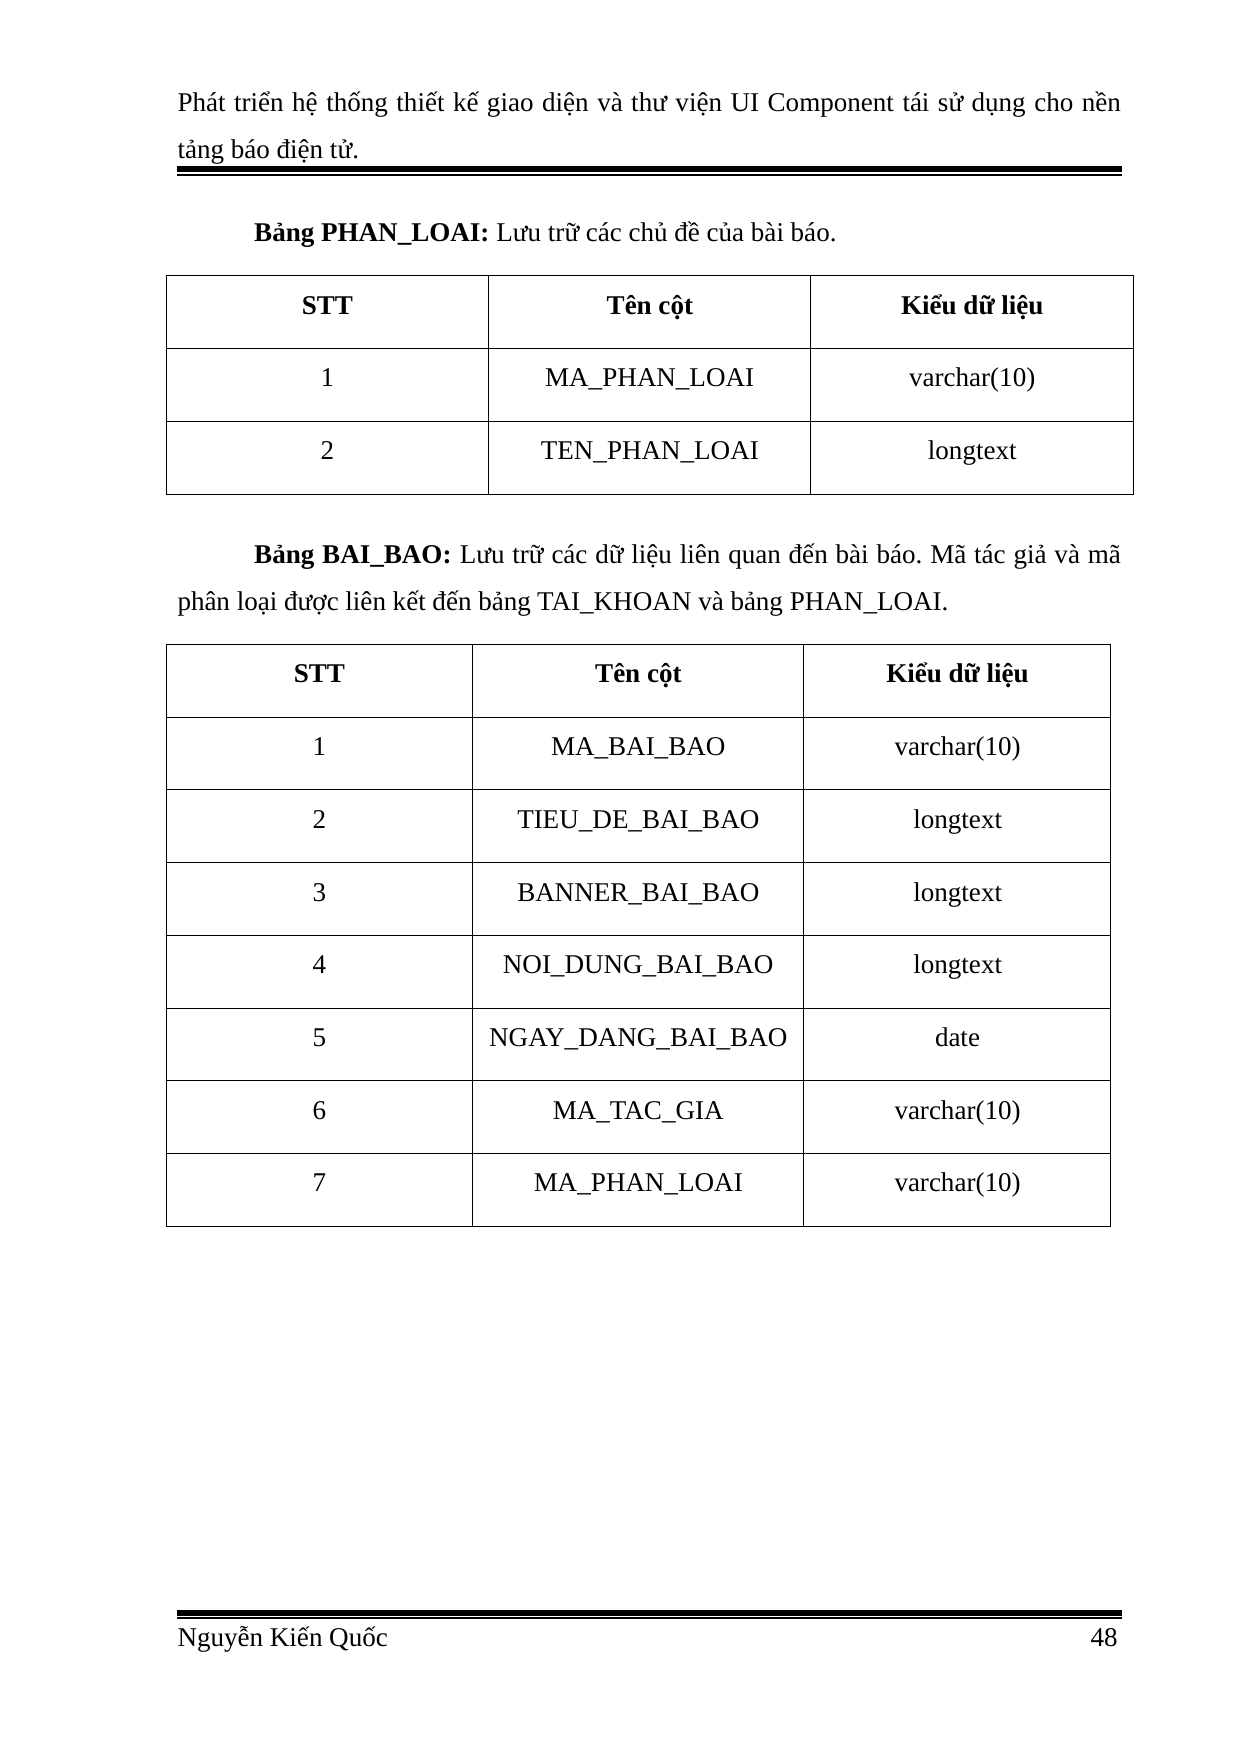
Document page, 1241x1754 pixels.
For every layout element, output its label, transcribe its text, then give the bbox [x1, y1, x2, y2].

table_header Tên cột [489, 276, 810, 348]
table_cell varchar(10) [811, 349, 1133, 421]
table_cell MA_TAC_GIA [473, 1081, 803, 1153]
table_cell 1 [167, 349, 488, 421]
table_cell varchar(10) [804, 1081, 1110, 1153]
table_cell longtext [804, 936, 1110, 1007]
table_cell 5 [167, 1009, 472, 1080]
table_cell 1 [167, 718, 472, 789]
table_cell MA_PHAN_LOAI [489, 349, 810, 421]
table_header Kiểu dữ liệu [811, 276, 1133, 348]
table_cell varchar(10) [804, 718, 1110, 789]
table_header Tên cột [473, 645, 803, 717]
table_header STT [167, 645, 472, 717]
table_cell TIEU_DE_BAI_BAO [473, 790, 803, 862]
table_cell 2 [167, 422, 488, 493]
table_cell NOI_DUNG_BAI_BAO [473, 936, 803, 1007]
table_cell BANNER_BAI_BAO [473, 863, 803, 935]
table_cell longtext [804, 790, 1110, 862]
table_cell NGAY_DANG_BAI_BAO [473, 1009, 803, 1080]
table_cell date [804, 1009, 1110, 1080]
table_cell TEN_PHAN_LOAI [489, 422, 810, 493]
table_cell 6 [167, 1081, 472, 1153]
table_cell longtext [804, 863, 1110, 935]
text Bảng BAI_BAO: Lưu trữ các dữ liệu liên quan đến bài báo. Mã tác giả và mã phân loại được liên kết đến bảng TAI_KHOAN và bảng PHAN_LOAI. [177, 538, 1122, 616]
table_header Kiểu dữ liệu [804, 645, 1110, 717]
text Bảng PHAN_LOAI: Lưu trữ các chủ đề của bài báo. [177, 216, 1122, 247]
table_cell MA_BAI_BAO [473, 718, 803, 789]
table_cell MA_PHAN_LOAI [473, 1154, 803, 1226]
table_cell 3 [167, 863, 472, 935]
table_cell longtext [811, 422, 1133, 493]
table_cell 2 [167, 790, 472, 862]
table_cell 4 [167, 936, 472, 1007]
table_header STT [167, 276, 488, 348]
table_cell varchar(10) [804, 1154, 1110, 1226]
table_cell 7 [167, 1154, 472, 1226]
